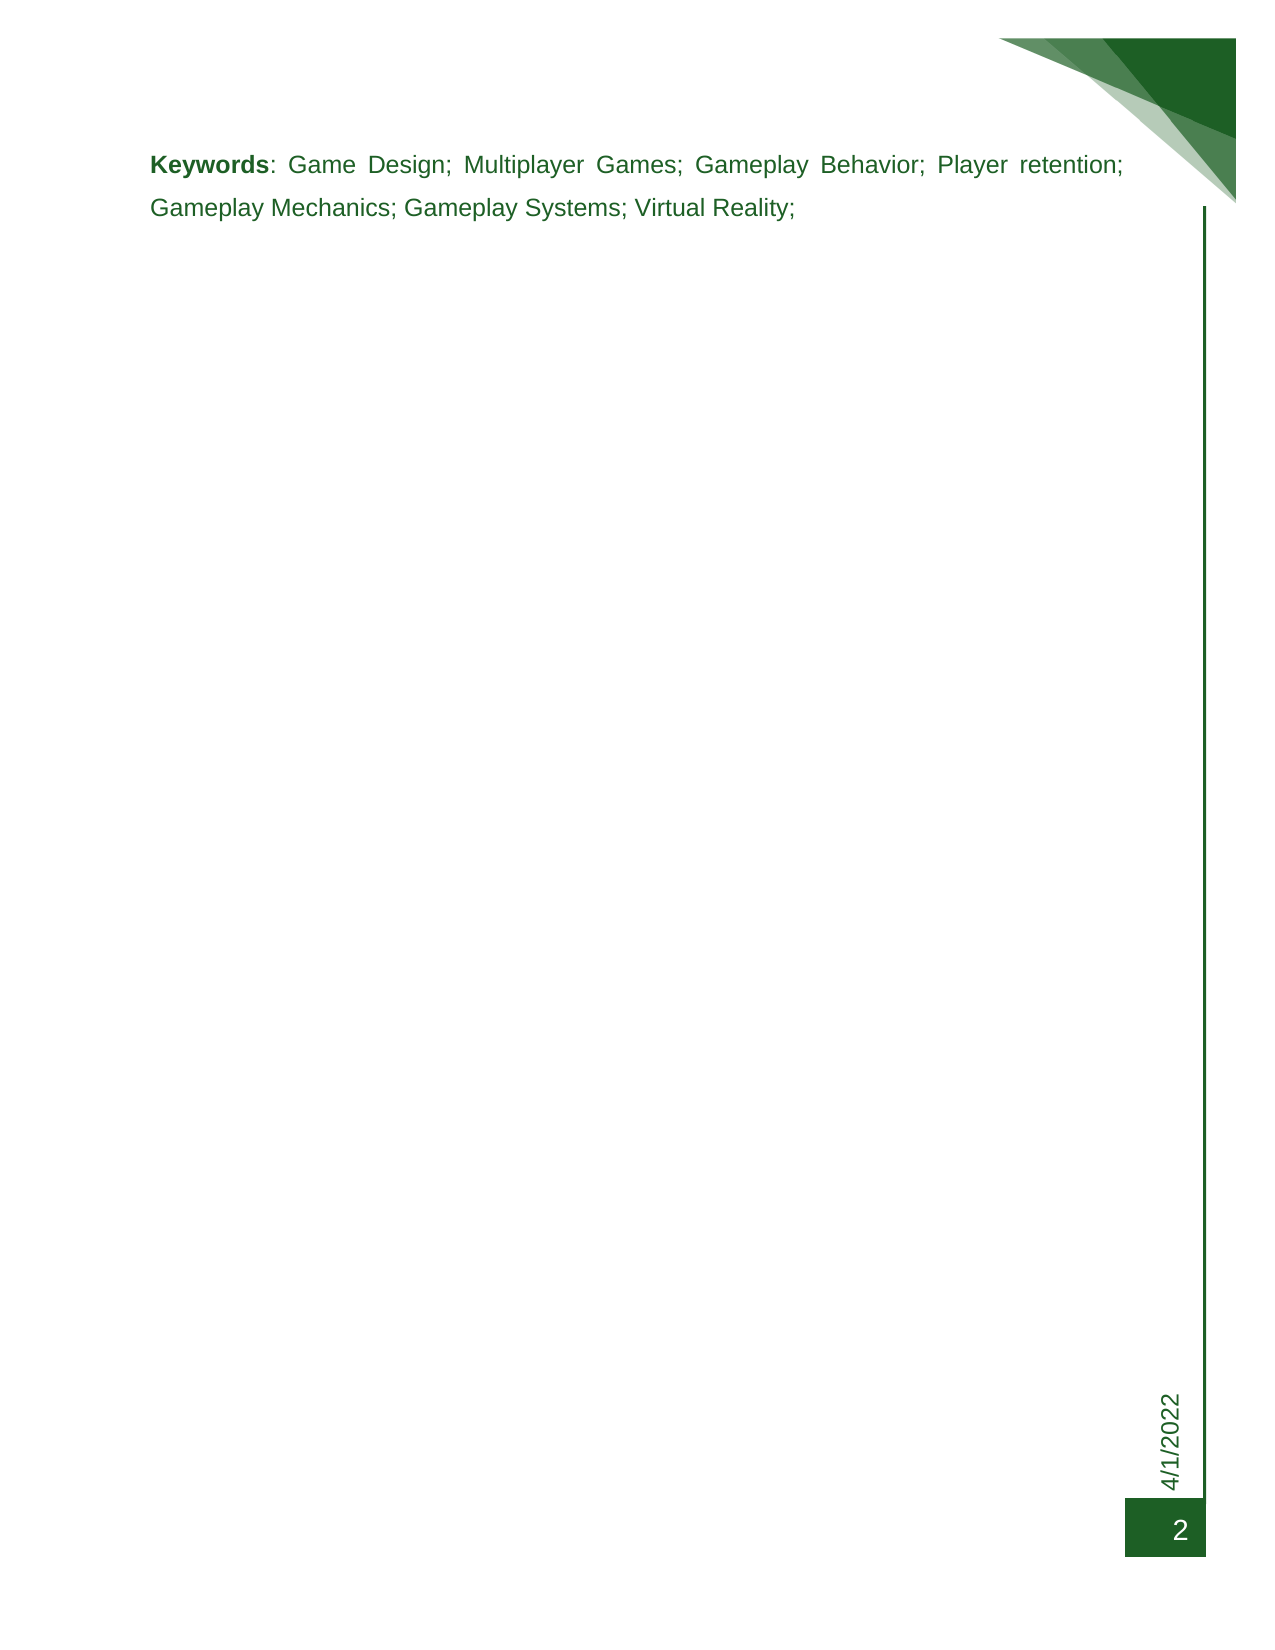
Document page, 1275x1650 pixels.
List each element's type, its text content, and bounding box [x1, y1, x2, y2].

text Keywords: Game Design; Multiplayer Games; Gameplay Behavior; Player retention; Gameplay Mechanics; Gameplay Systems; Virtual Reality; [150, 150, 1125, 222]
picture [997, 38, 1236, 204]
